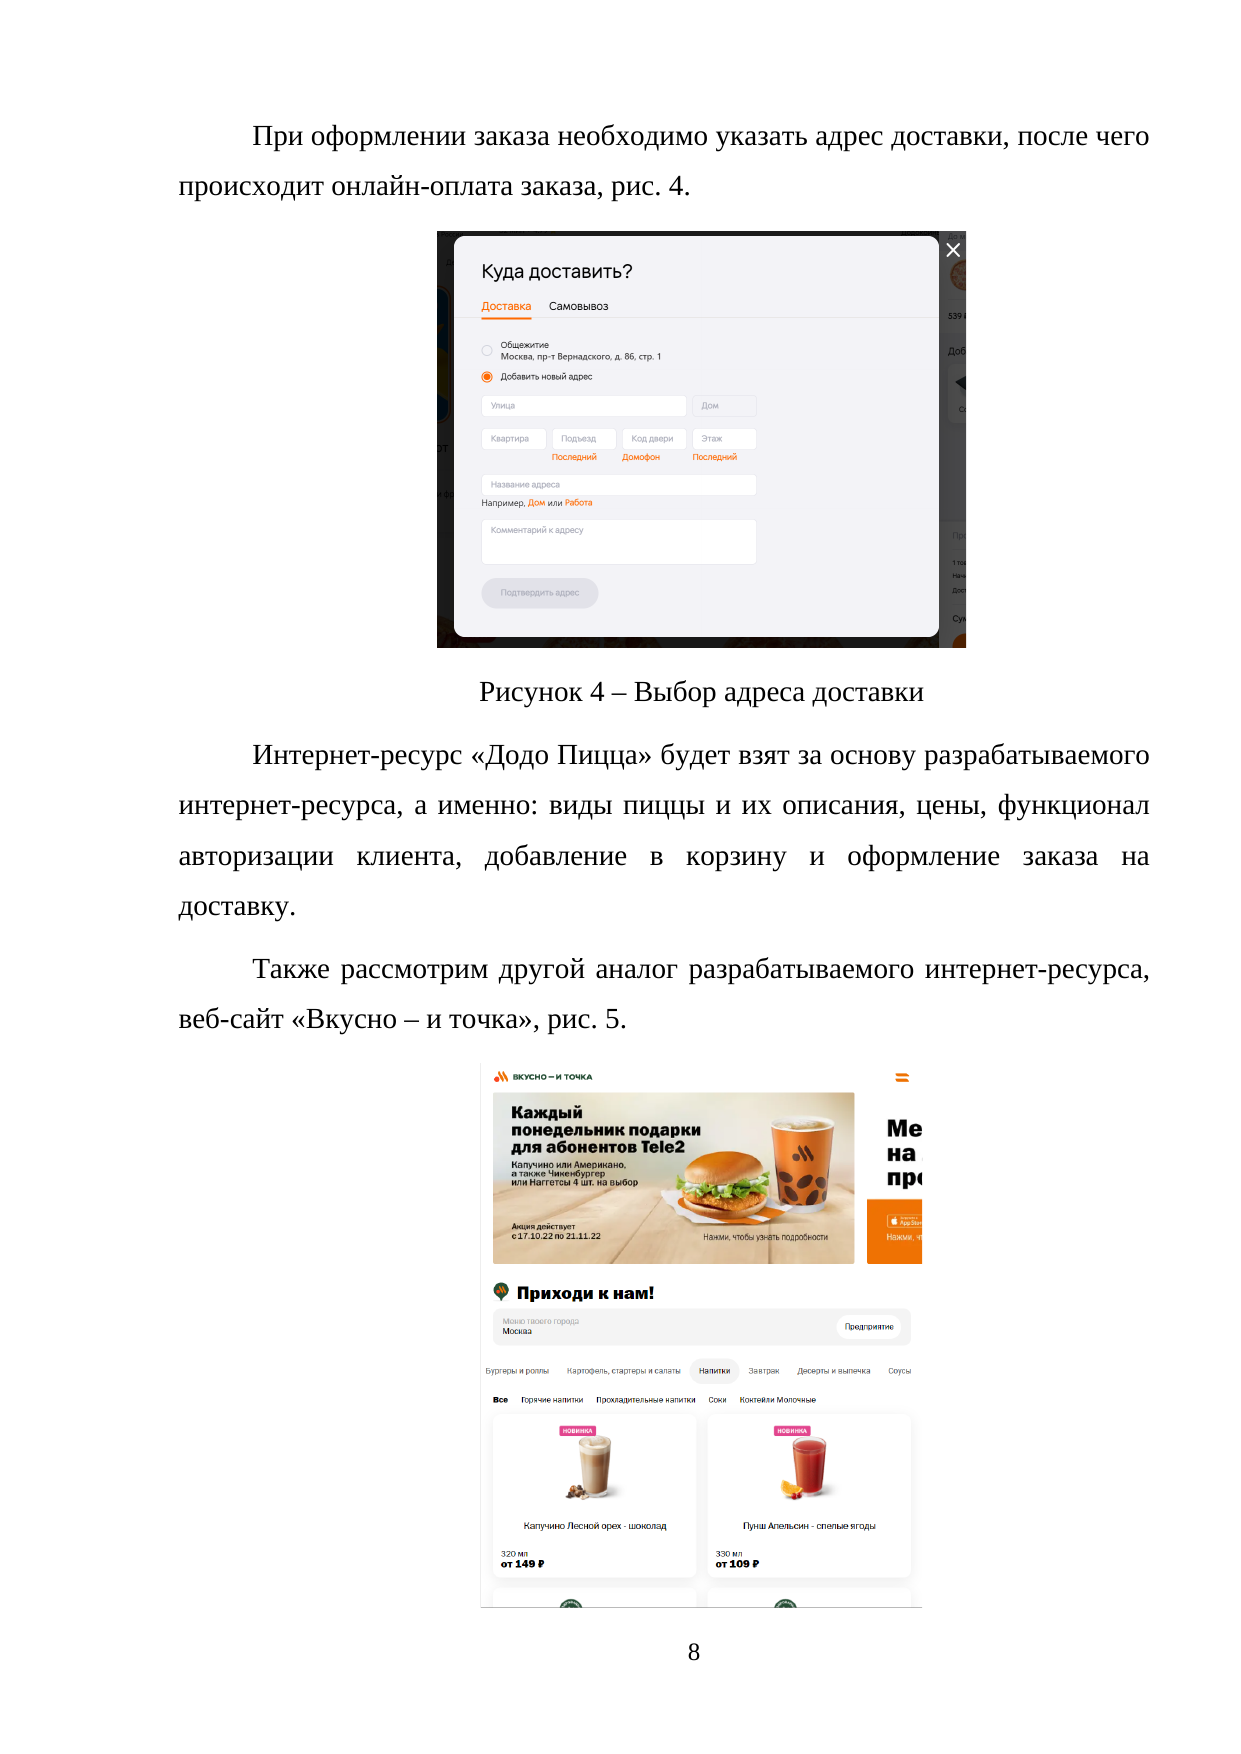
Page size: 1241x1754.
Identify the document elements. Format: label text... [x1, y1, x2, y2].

picture [437, 231, 967, 648]
text При оформлении заказа необходимо указать адрес доставки, после чего происходит онлайн-оплата заказа, рис. 4. [178, 118, 1151, 202]
text Интернет-ресурс «Додо Пицца» будет взят за основу разрабатываемого интернет-ресурса, а именно: виды пиццы и их описания, цены, функционал авторизации клиента, добавление в корзину и оформление заказа на доставку. [178, 737, 1151, 922]
text Также рассмотрим другой аналог разрабатываемого интернет-ресурса, веб-сайт «Вкусно – и точка», рис. 5. [178, 951, 1151, 1035]
text Рисунок 4 – Выбор адреса доставки [178, 674, 1151, 708]
picture [480, 1063, 923, 1608]
